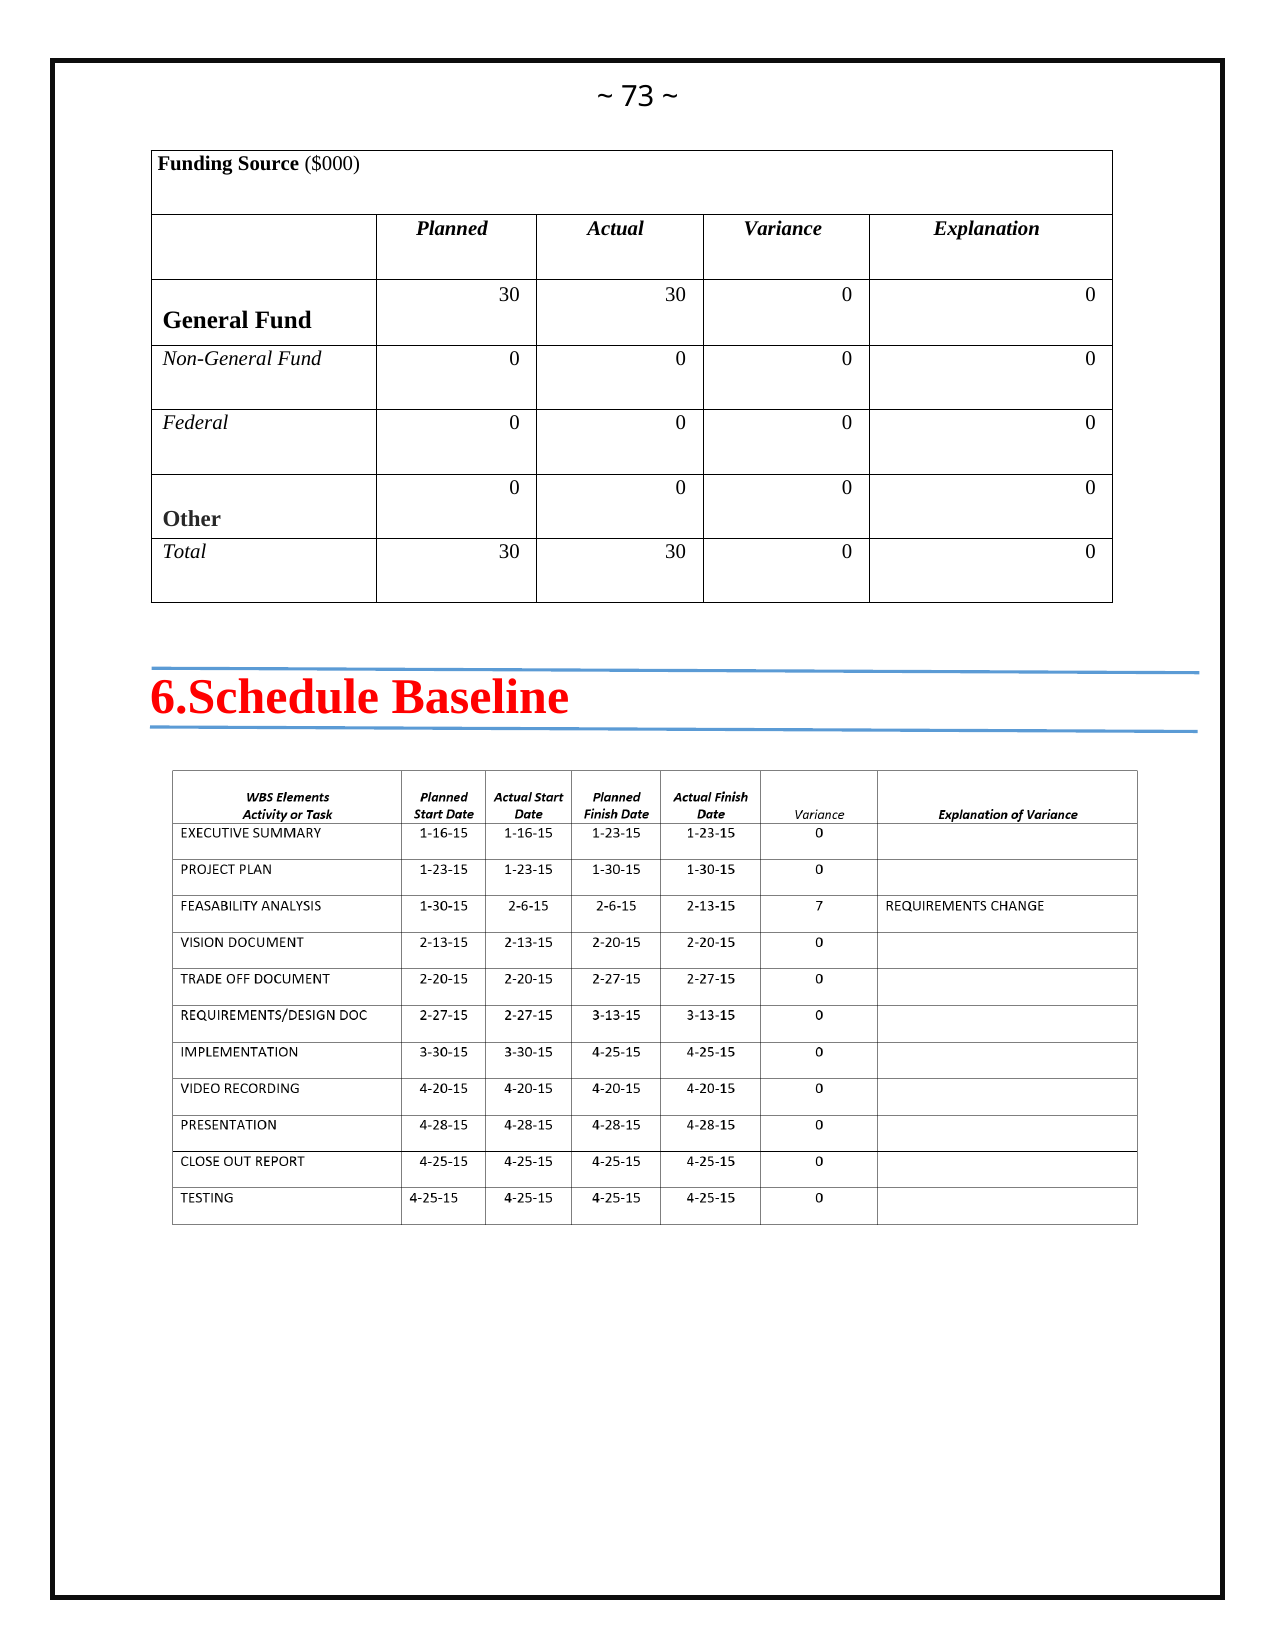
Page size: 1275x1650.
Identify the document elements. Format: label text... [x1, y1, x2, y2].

table_cell Planned [377, 215, 536, 279]
table_cell 0 [704, 475, 869, 538]
table_cell 0 [870, 410, 1112, 473]
table_cell 0 [870, 475, 1112, 538]
table_cell 0 [377, 410, 536, 473]
table_cell Explanation [870, 215, 1112, 279]
table_cell 0 [537, 475, 703, 538]
table_cell Federal [152, 410, 376, 473]
table_cell General Fund [152, 280, 376, 345]
table_cell Variance [704, 215, 869, 279]
table_cell 0 [704, 410, 869, 473]
table_cell 0 [870, 539, 1112, 602]
table_cell 0 [537, 410, 703, 473]
table_header Funding Source ($000) [152, 151, 1112, 214]
table_cell Actual [537, 215, 703, 279]
table_cell Non-General Fund [152, 346, 376, 409]
table_cell 30 [537, 539, 703, 602]
table_cell Total [152, 539, 376, 602]
table_cell 0 [704, 280, 869, 345]
table_cell 30 [377, 280, 536, 345]
table_cell 0 [377, 475, 536, 538]
table_cell 30 [537, 280, 703, 345]
text 6.Schedule Baseline [150, 667, 1125, 724]
table_cell 30 [377, 539, 536, 602]
picture [168, 755, 1143, 1237]
table_cell Other [152, 475, 376, 538]
table_cell 0 [870, 280, 1112, 345]
table_cell 0 [870, 346, 1112, 409]
table_cell 0 [704, 539, 869, 602]
table_cell 0 [377, 346, 536, 409]
table_cell 0 [704, 346, 869, 409]
table_cell 0 [537, 346, 703, 409]
table_cell [152, 215, 376, 279]
